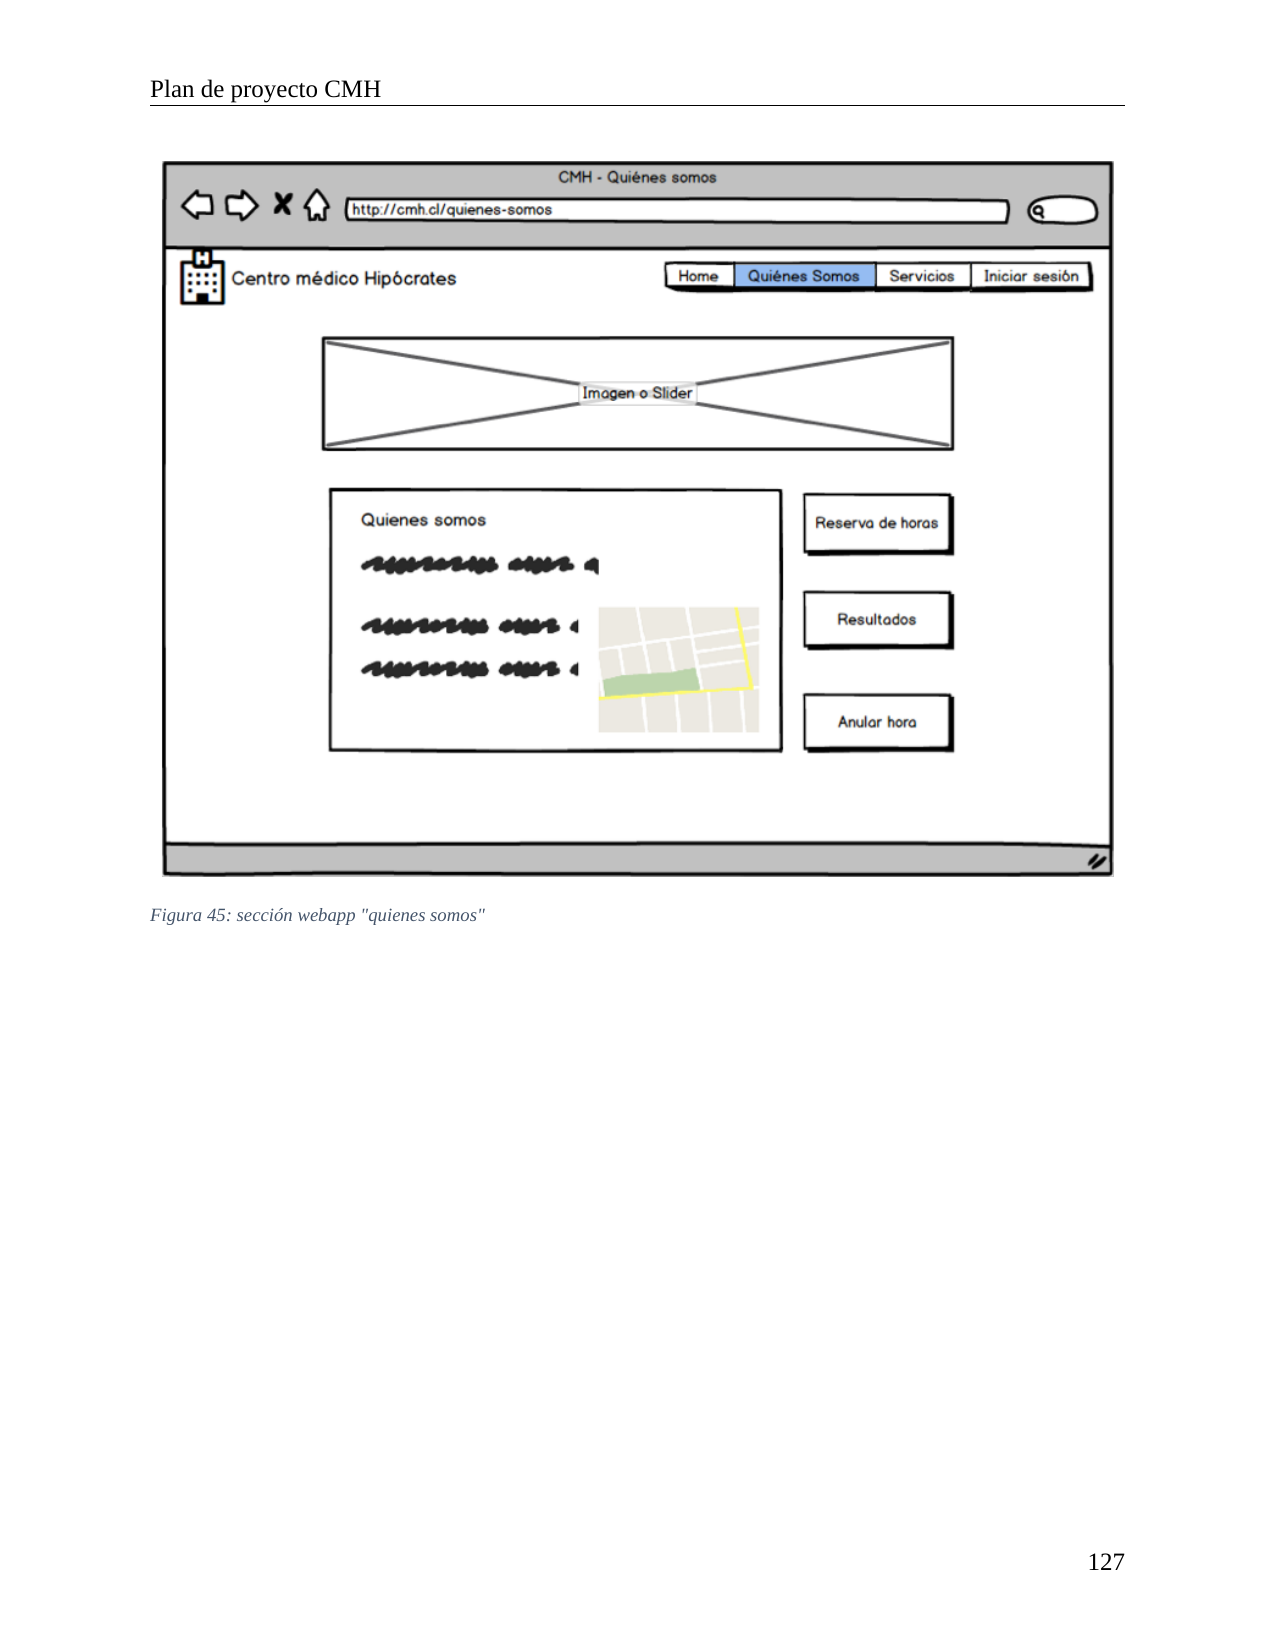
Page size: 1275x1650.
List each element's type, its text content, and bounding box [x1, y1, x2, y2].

picture [150, 150, 1125, 905]
text Figura 45: sección webapp "quienes somos" [150, 905, 1125, 926]
